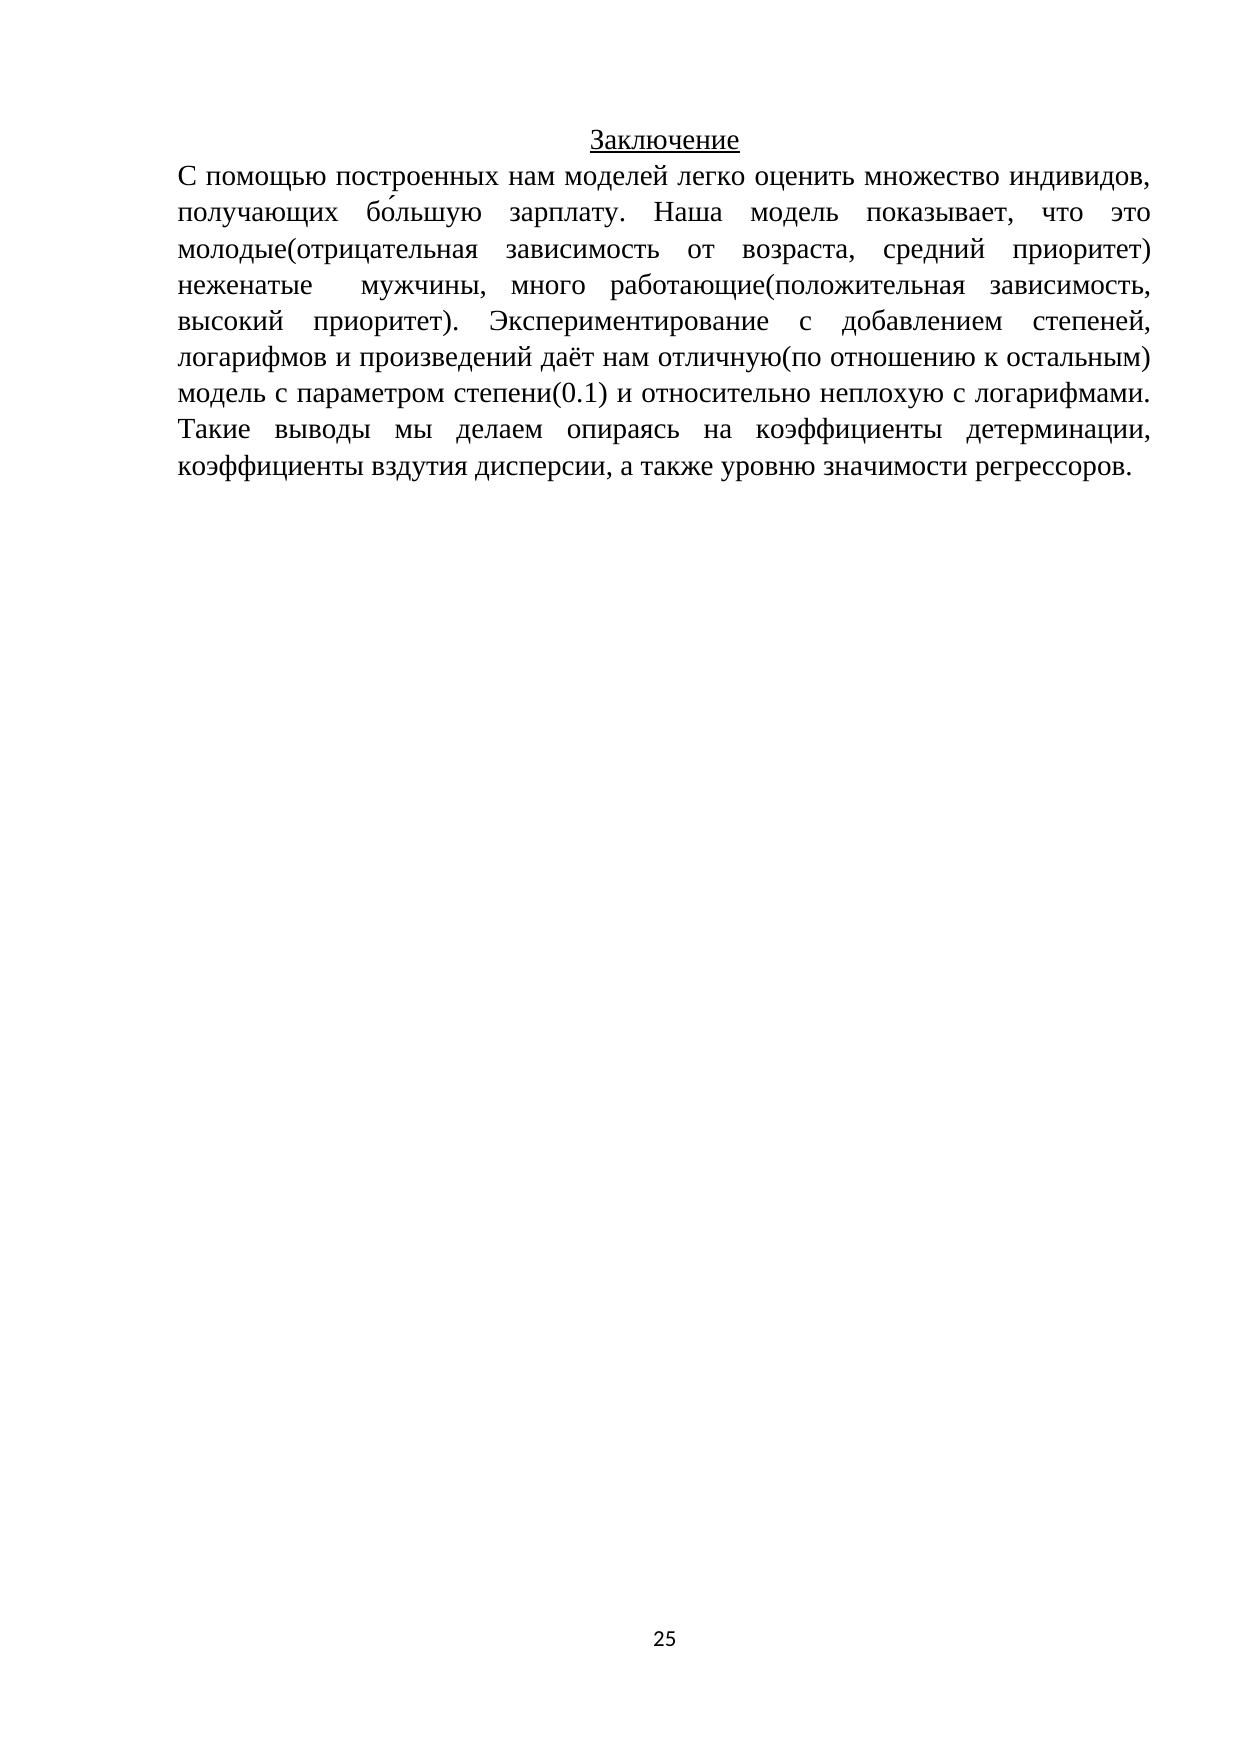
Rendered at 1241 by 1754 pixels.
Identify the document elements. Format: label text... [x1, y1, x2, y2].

text С помощью построенных нам моделей легко оценить множество индивидов, получающих бо́льшую зарплату. Наша модель показывает, что это молодые(отрицательная зависимость от возраста, средний приоритет) неженатые мужчины, много работающие(положительная зависимость, высокий приоритет). Экспериментирование с добавлением степеней, логарифмов и произведений даёт нам отличную(по отношению к остальным) модель с параметром степени(0.1) и относительно неплохую с логарифмами. Такие выводы мы делаем опираясь на коэффициенты детерминации, коэффициенты вздутия дисперсии, а также уровню значимости регрессоров. [177, 158, 1152, 481]
subtitle Заключение [177, 122, 1152, 156]
